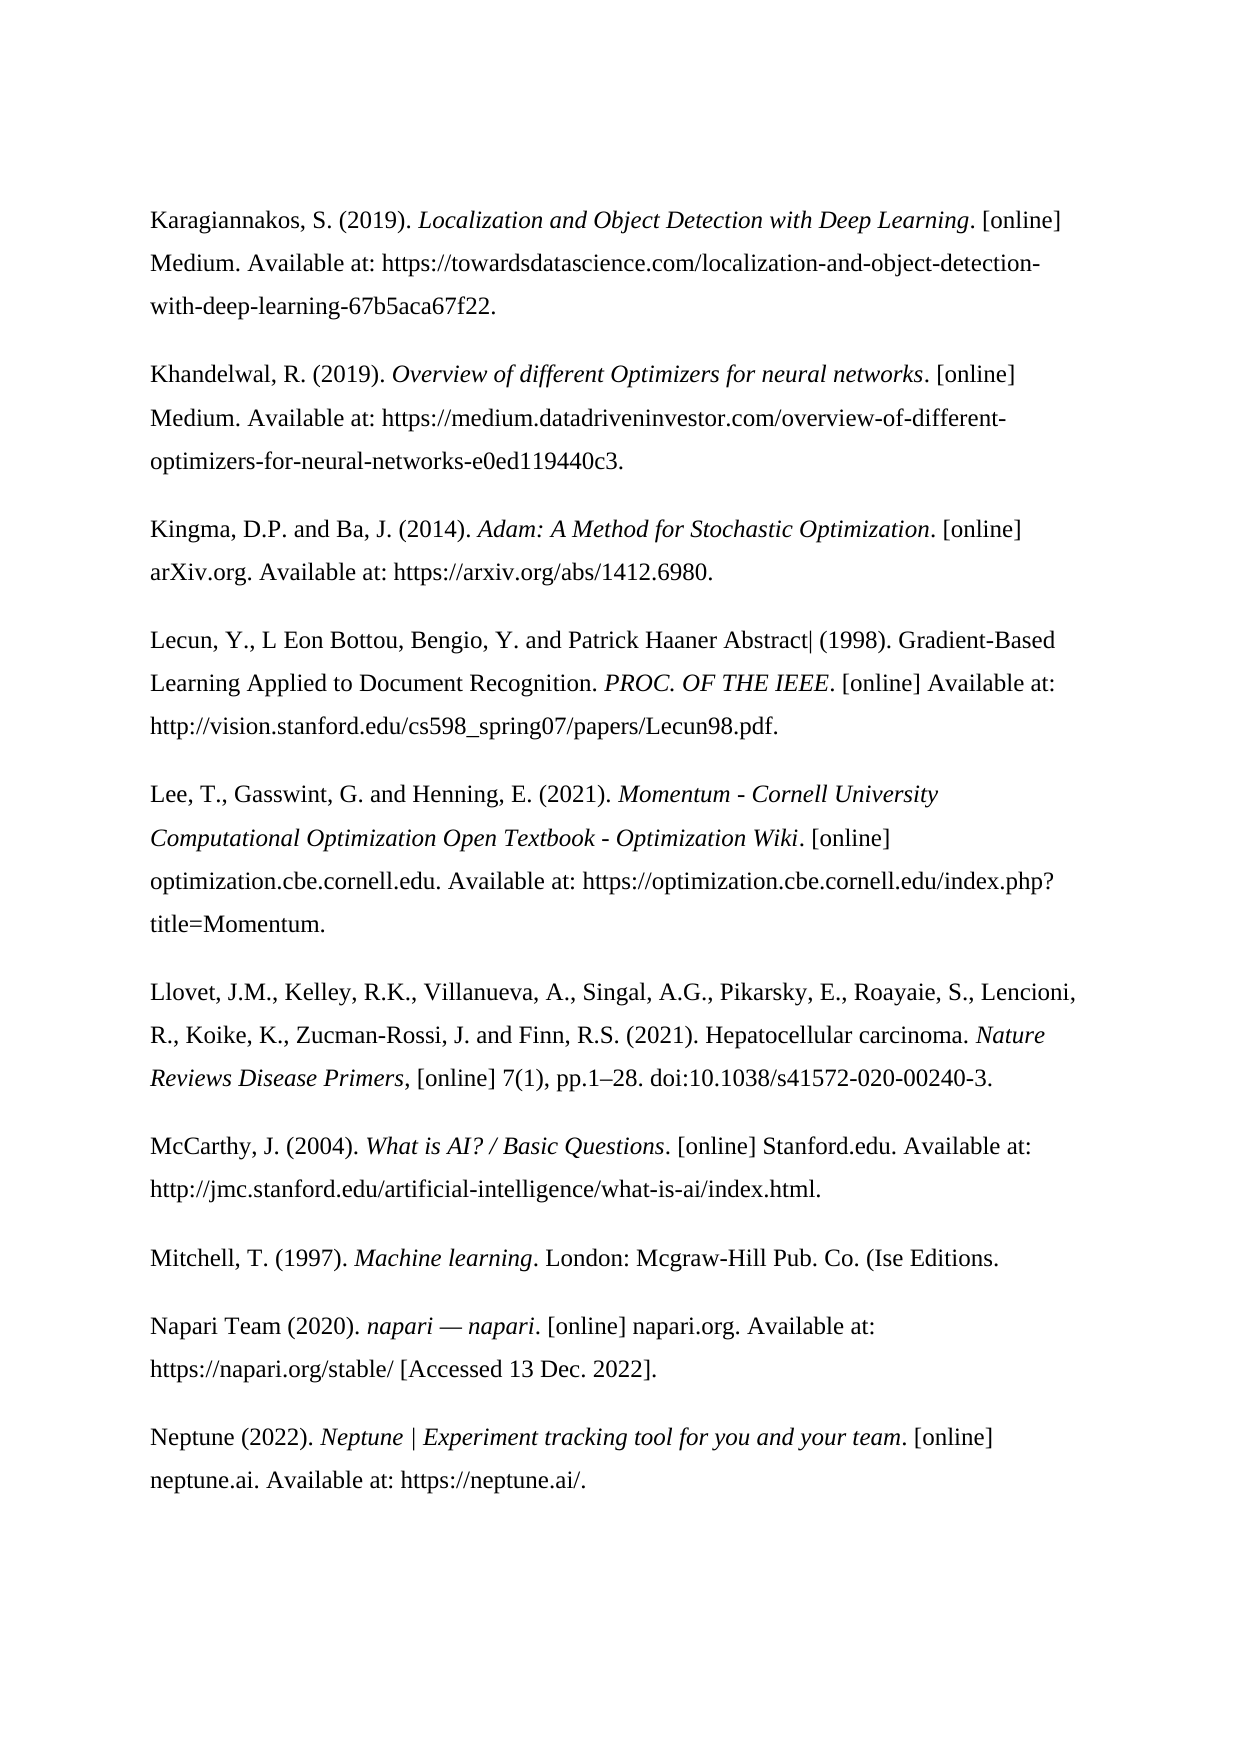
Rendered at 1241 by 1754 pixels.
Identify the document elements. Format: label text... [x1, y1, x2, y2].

text Lecun, Y., L Eon Bottou, Bengio, Y. and Patrick Haaner Abstract| (1998). Gradient-Based Learning Applied to Document Recognition. PROC. OF THE IEEE. [online] Available at: http://vision.stanford.edu/cs598_spring07/papers/Lecun98.pdf. [150, 625, 1090, 740]
text Karagiannakos, S. (2019). Localization and Object Detection with Deep Learning. [online] Medium. Available at: https://towardsdatascience.com/localization-and-object-detection-with-deep-learning-67b5aca67f22. [150, 205, 1090, 320]
text McCarthy, J. (2004). What is AI? / Basic Questions. [online] Stanford.edu. Available at: http://jmc.stanford.edu/artificial-intelligence/what-is-ai/index.html. [150, 1131, 1090, 1203]
text Kingma, D.P. and Ba, J. (2014). Adam: A Method for Stochastic Optimization. [online] arXiv.org. Available at: https://arxiv.org/abs/1412.6980. [150, 514, 1090, 586]
text Neptune (2022). Neptune | Experiment tracking tool for you and your team. [online] neptune.ai. Available at: https://neptune.ai/. [150, 1422, 1090, 1494]
text Khandelwal, R. (2019). Overview of different Optimizers for neural networks. [online] Medium. Available at: https://medium.datadriveninvestor.com/overview-of-different-optimizers-for-neural-networks-e0ed119440c3. [150, 359, 1090, 474]
text Mitchell, T. (1997). Machine learning. London: Mcgraw-Hill Pub. Co. (Ise Editions. [150, 1243, 1090, 1271]
text Napari Team (2020). napari — napari. [online] napari.org. Available at: https://napari.org/stable/ [Accessed 13 Dec. 2022]. [150, 1311, 1090, 1383]
text Llovet, J.M., Kelley, R.K., Villanueva, A., Singal, A.G., Pikarsky, E., Roayaie, S., Lencioni, R., Koike, K., Zucman-Rossi, J. and Finn, R.S. (2021). Hepatocellular carcinoma. Nature Reviews Disease Primers, [online] 7(1), pp.1–28. doi:10.1038/s41572-020-00240-3. [150, 977, 1090, 1092]
text Lee, T., Gasswint, G. and Henning, E. (2021). Momentum - Cornell University Computational Optimization Open Textbook - Optimization Wiki. [online] optimization.cbe.cornell.edu. Available at: https://optimization.cbe.cornell.edu/index.php?title=Momentum. [150, 779, 1090, 938]
